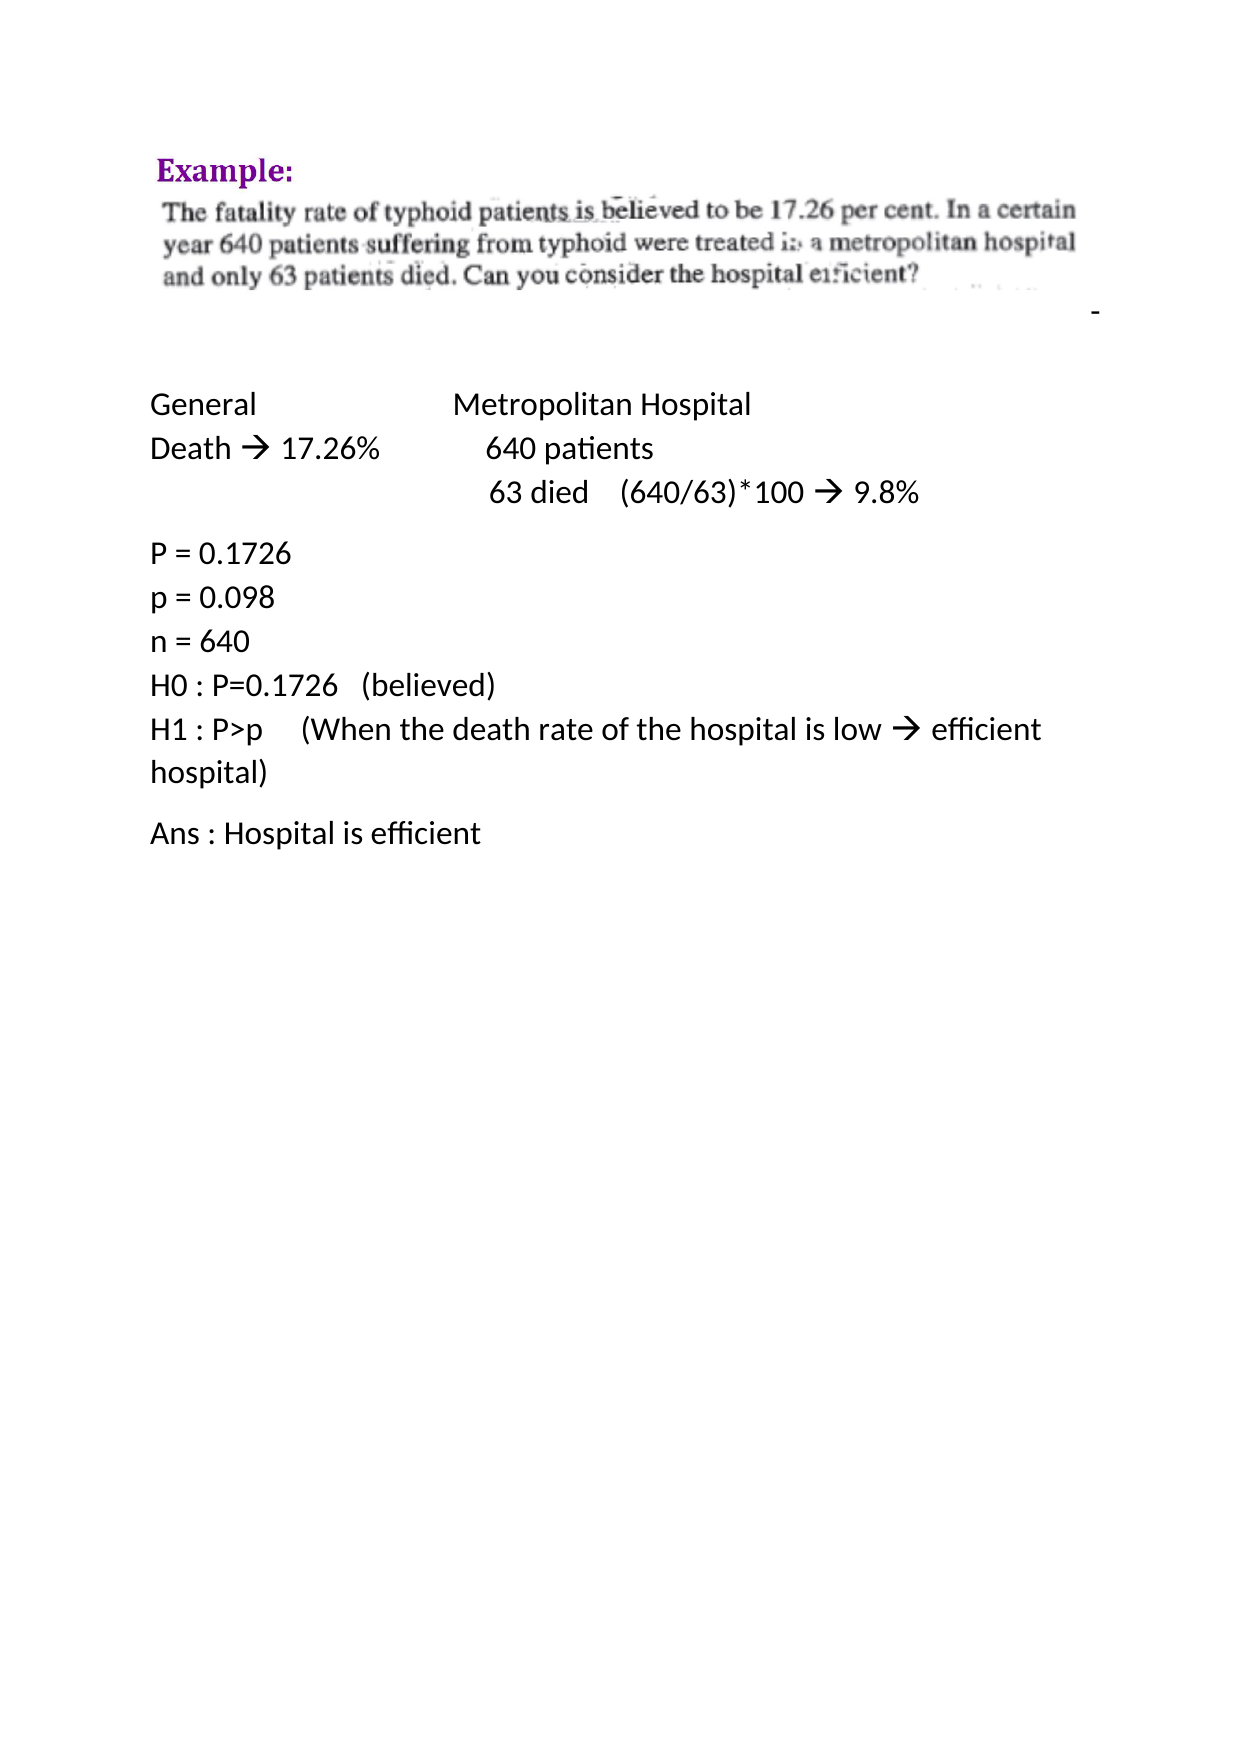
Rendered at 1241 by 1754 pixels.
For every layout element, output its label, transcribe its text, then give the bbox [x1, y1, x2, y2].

text General Metropolitan Hospital Death 17.26% 640 patients 63 died (640/63)*100 9.8% [150, 383, 1090, 512]
text P = 0.1726 p = 0.098 n = 640 H0 : P=0.1726 (believed) H1 : P>p (When the death rate of the hospital is low efficient hospital) [150, 532, 1090, 792]
text Ans : Hospital is efficient [150, 812, 1090, 853]
picture [150, 150, 1091, 323]
